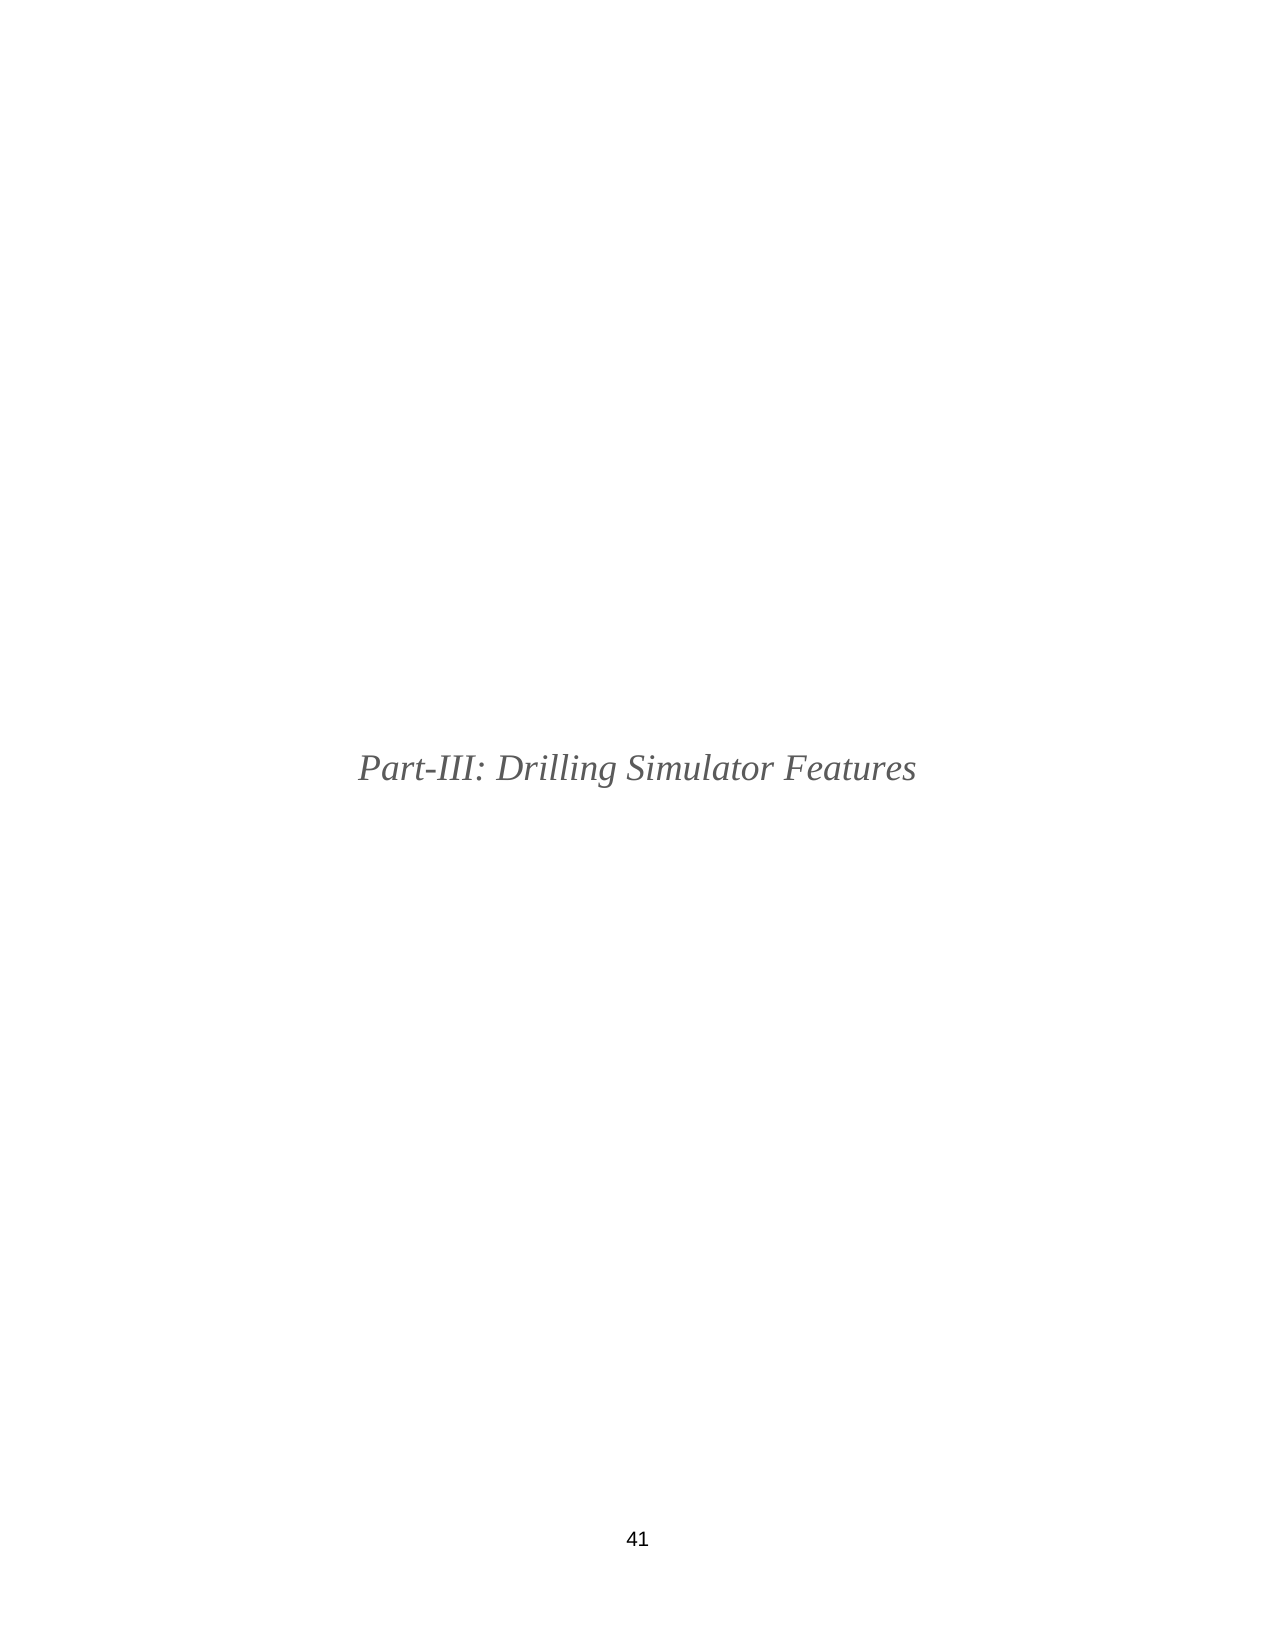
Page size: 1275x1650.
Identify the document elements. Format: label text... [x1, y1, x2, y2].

subtitle Part-III: Drilling Simulator Features [150, 745, 1125, 788]
